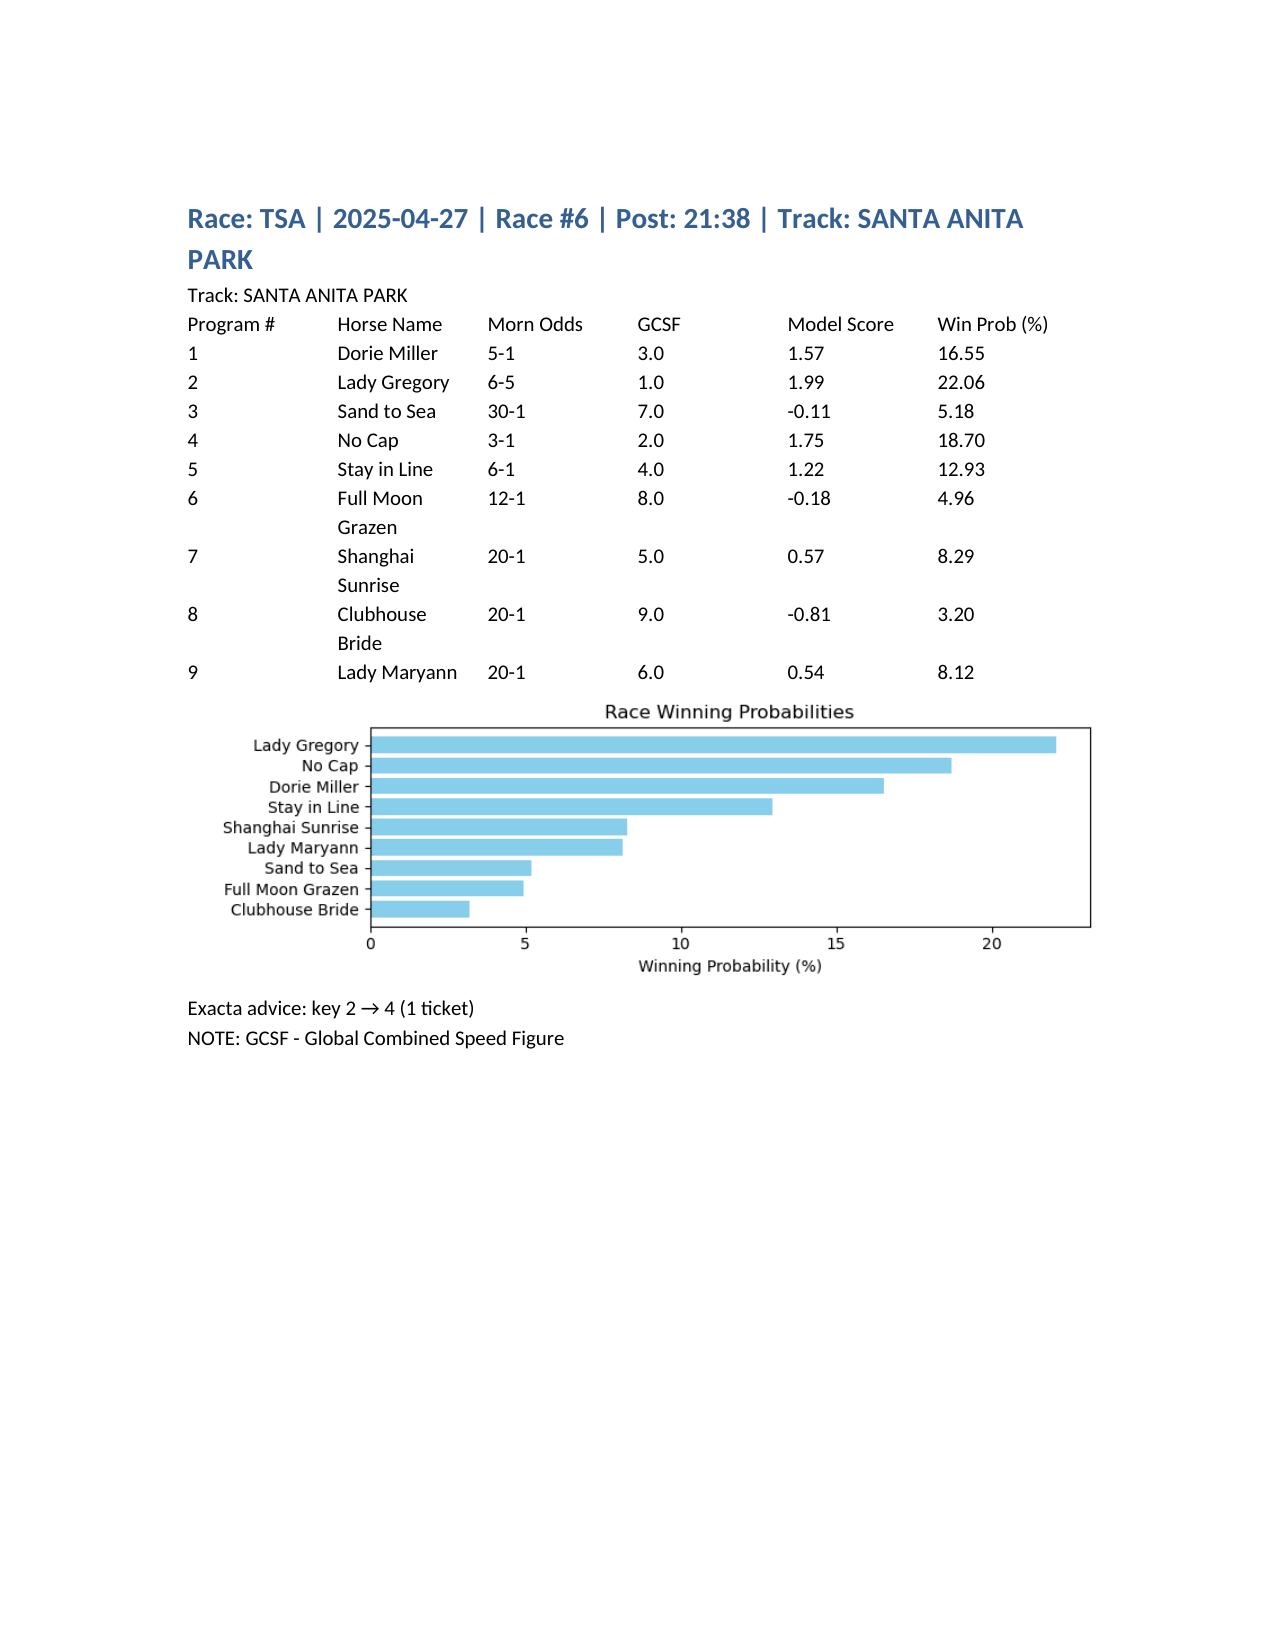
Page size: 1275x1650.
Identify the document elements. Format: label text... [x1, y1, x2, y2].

picture [206, 688, 1107, 992]
subtitle Race: TSA | 2025-04-27 | Race #6 | Post: 21:38 | Track: SANTA ANITA PARK [187, 200, 1087, 277]
text Track: SANTA ANITA PARK [187, 282, 1087, 307]
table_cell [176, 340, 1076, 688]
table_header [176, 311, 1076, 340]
text Exacta advice: key 2 → 4 (1 ticket) [187, 996, 1087, 1021]
text NOTE: GCSF - Global Combined Speed Figure [187, 1025, 1087, 1050]
